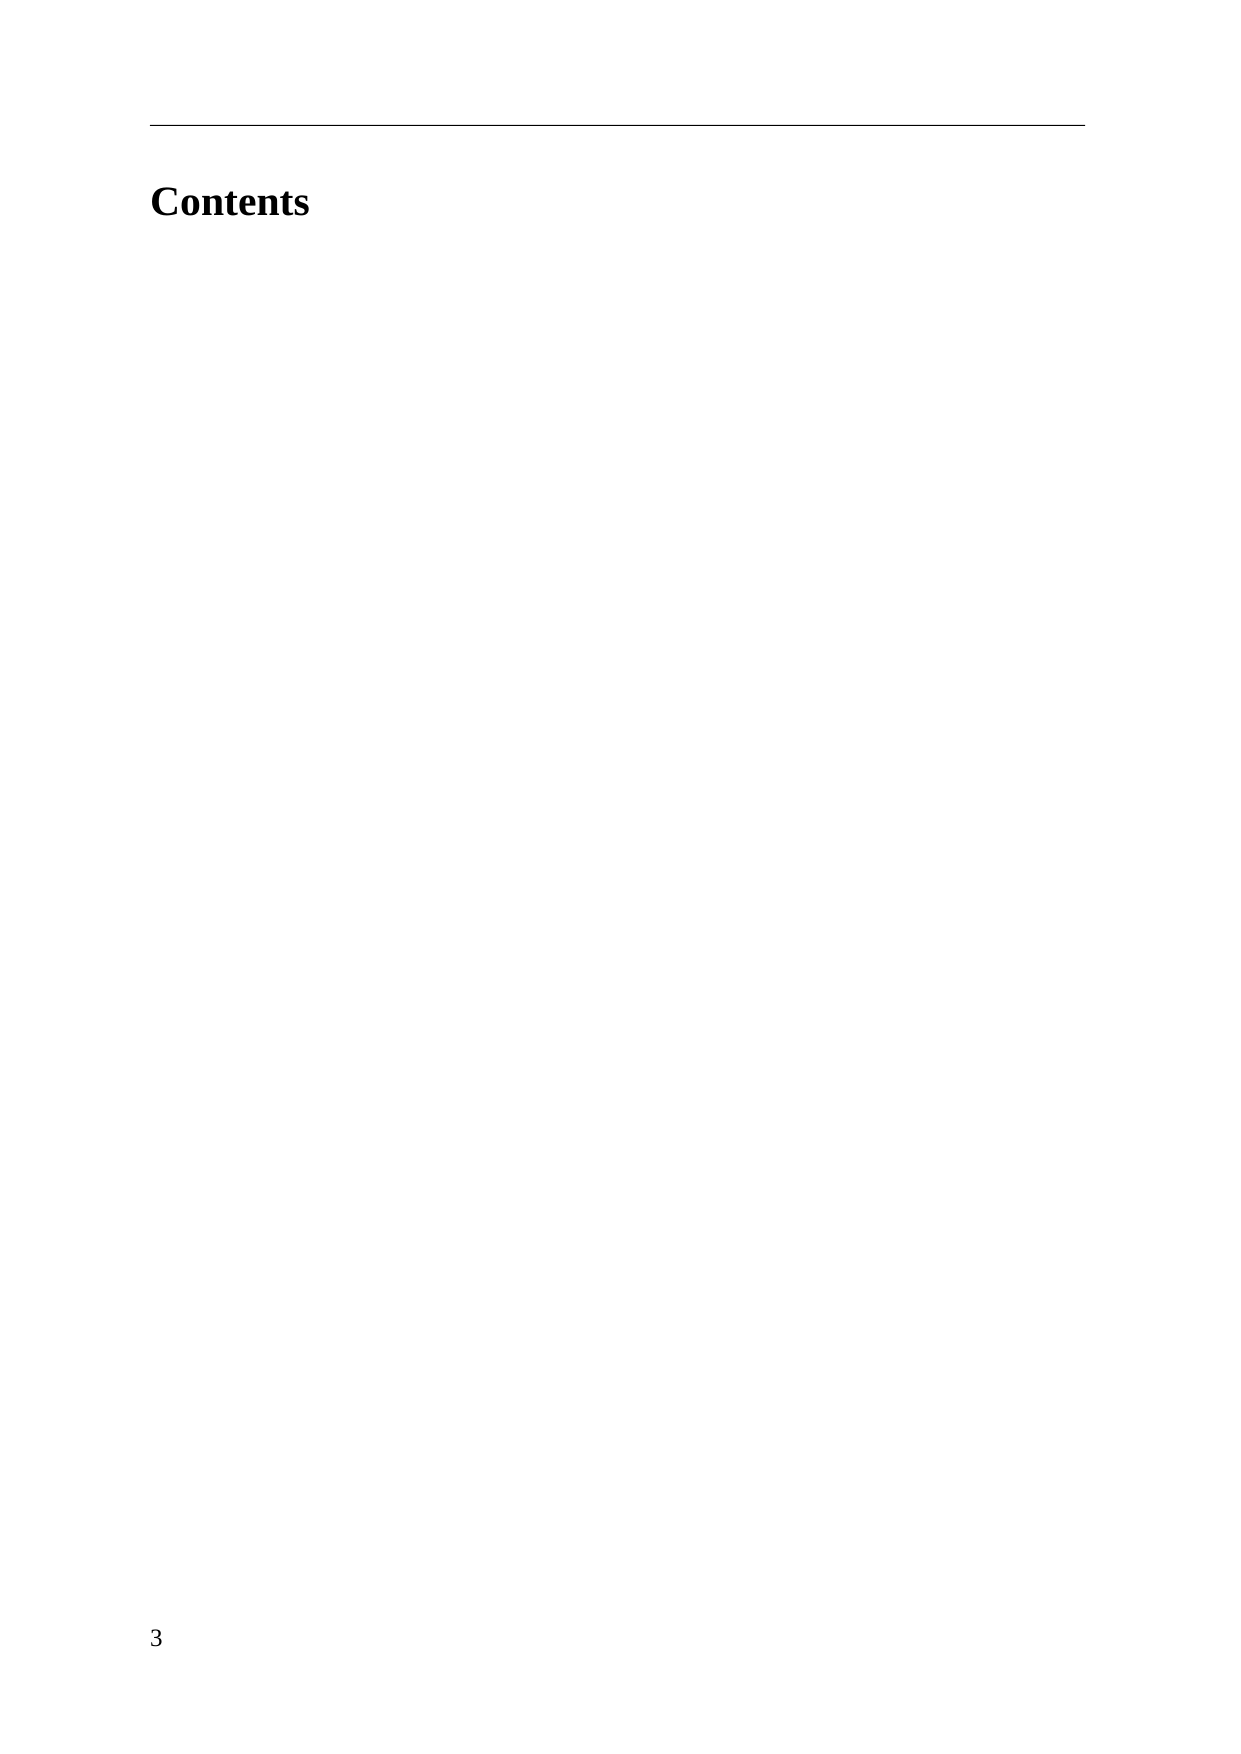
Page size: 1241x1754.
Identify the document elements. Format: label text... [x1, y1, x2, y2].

text Contents [150, 176, 1090, 224]
